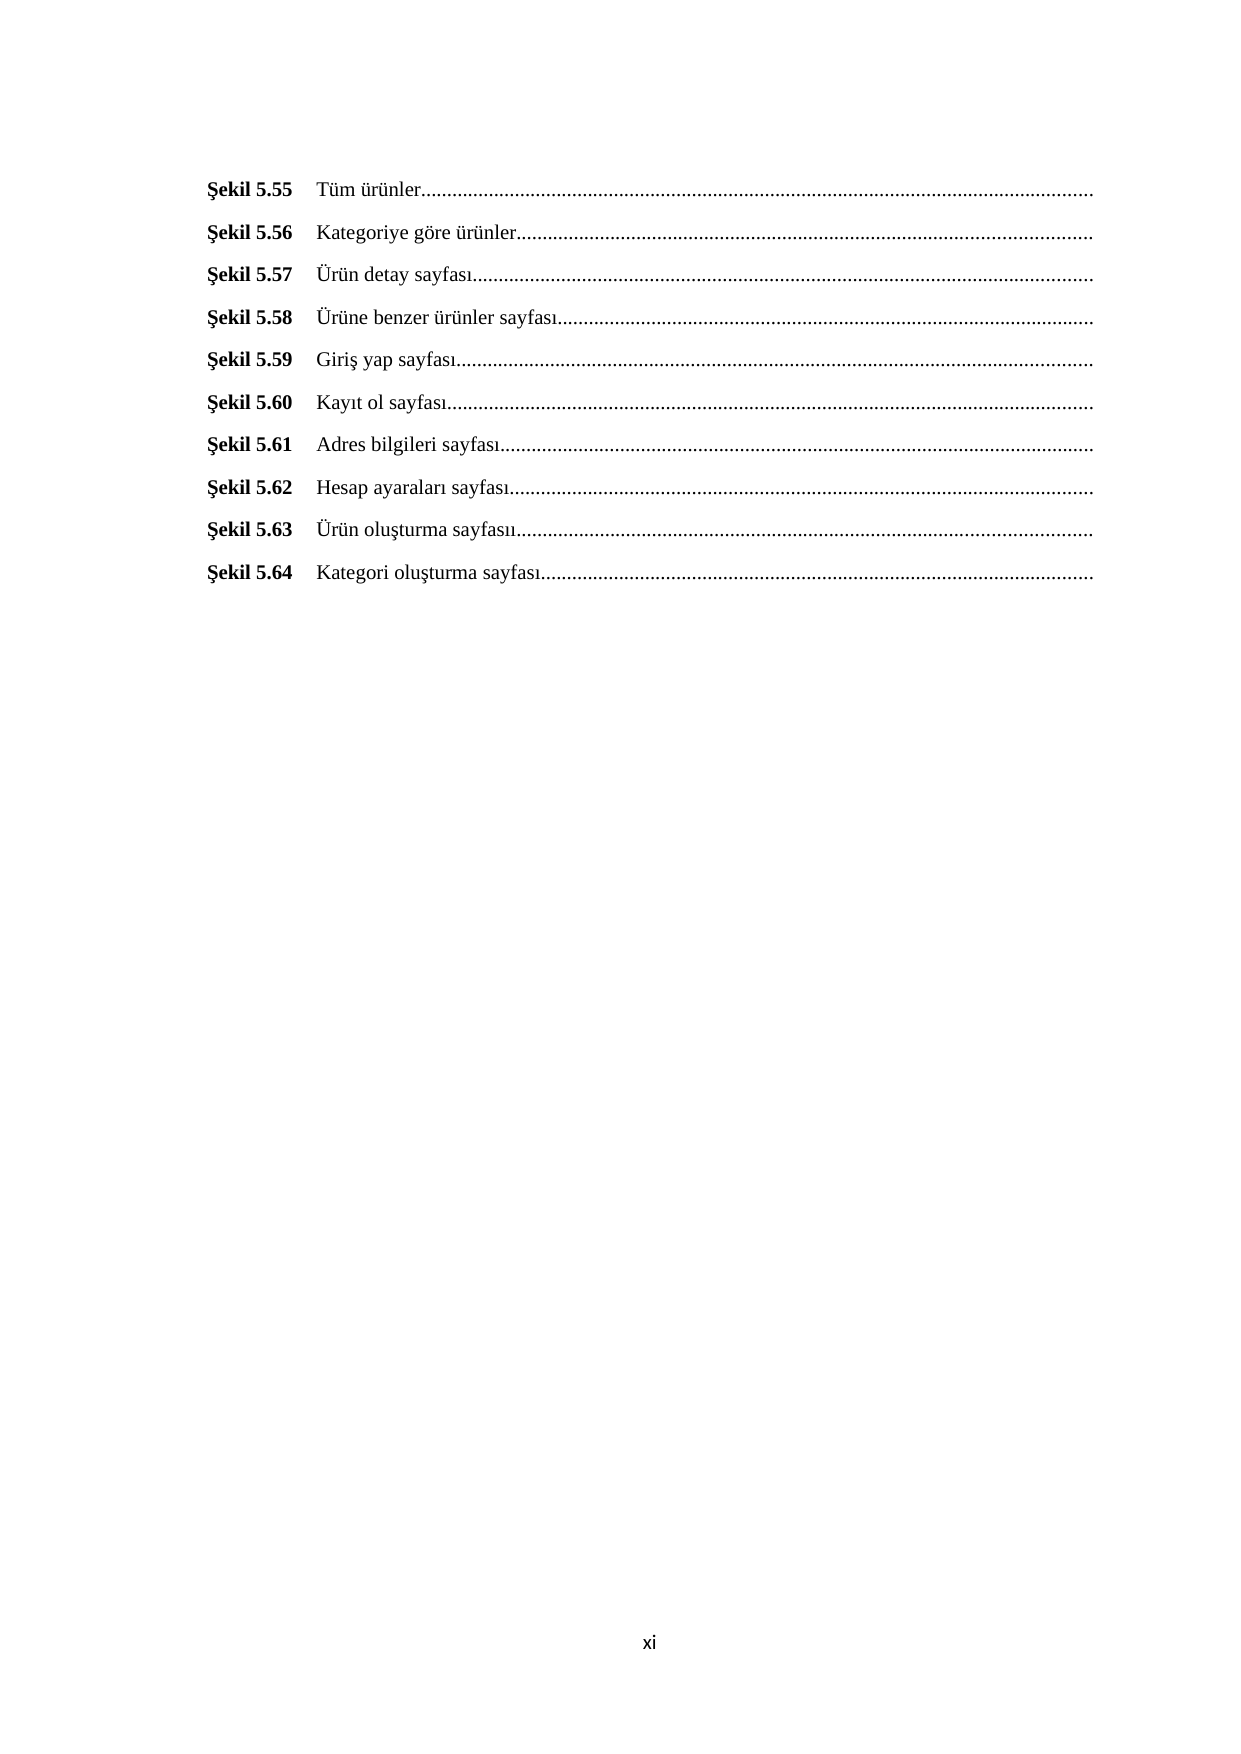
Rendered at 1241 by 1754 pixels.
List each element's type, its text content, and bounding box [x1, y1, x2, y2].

text Şekil 5.60 Kayıt ol sayfası 8 [207, 390, 1092, 414]
text Şekil 5.64 Kategori oluşturma sayfası 8 [207, 560, 1092, 584]
text Şekil 5.55 Tüm ürünler 8 [207, 177, 1092, 201]
text Şekil 5.63 Ürün oluşturma sayfasıı 8 [207, 517, 1092, 541]
text Şekil 5.58 Ürüne benzer ürünler sayfası 8 [207, 305, 1092, 329]
text Şekil 5.62 Hesap ayaraları sayfası 8 [207, 475, 1092, 499]
text Şekil 5.59 Giriş yap sayfası 8 [207, 347, 1092, 371]
text Şekil 5.56 Kategoriye göre ürünler 8 [207, 220, 1092, 244]
text Şekil 5.57 Ürün detay sayfası 8 [207, 262, 1092, 286]
text Şekil 5.61 Adres bilgileri sayfası 8 [207, 432, 1092, 456]
